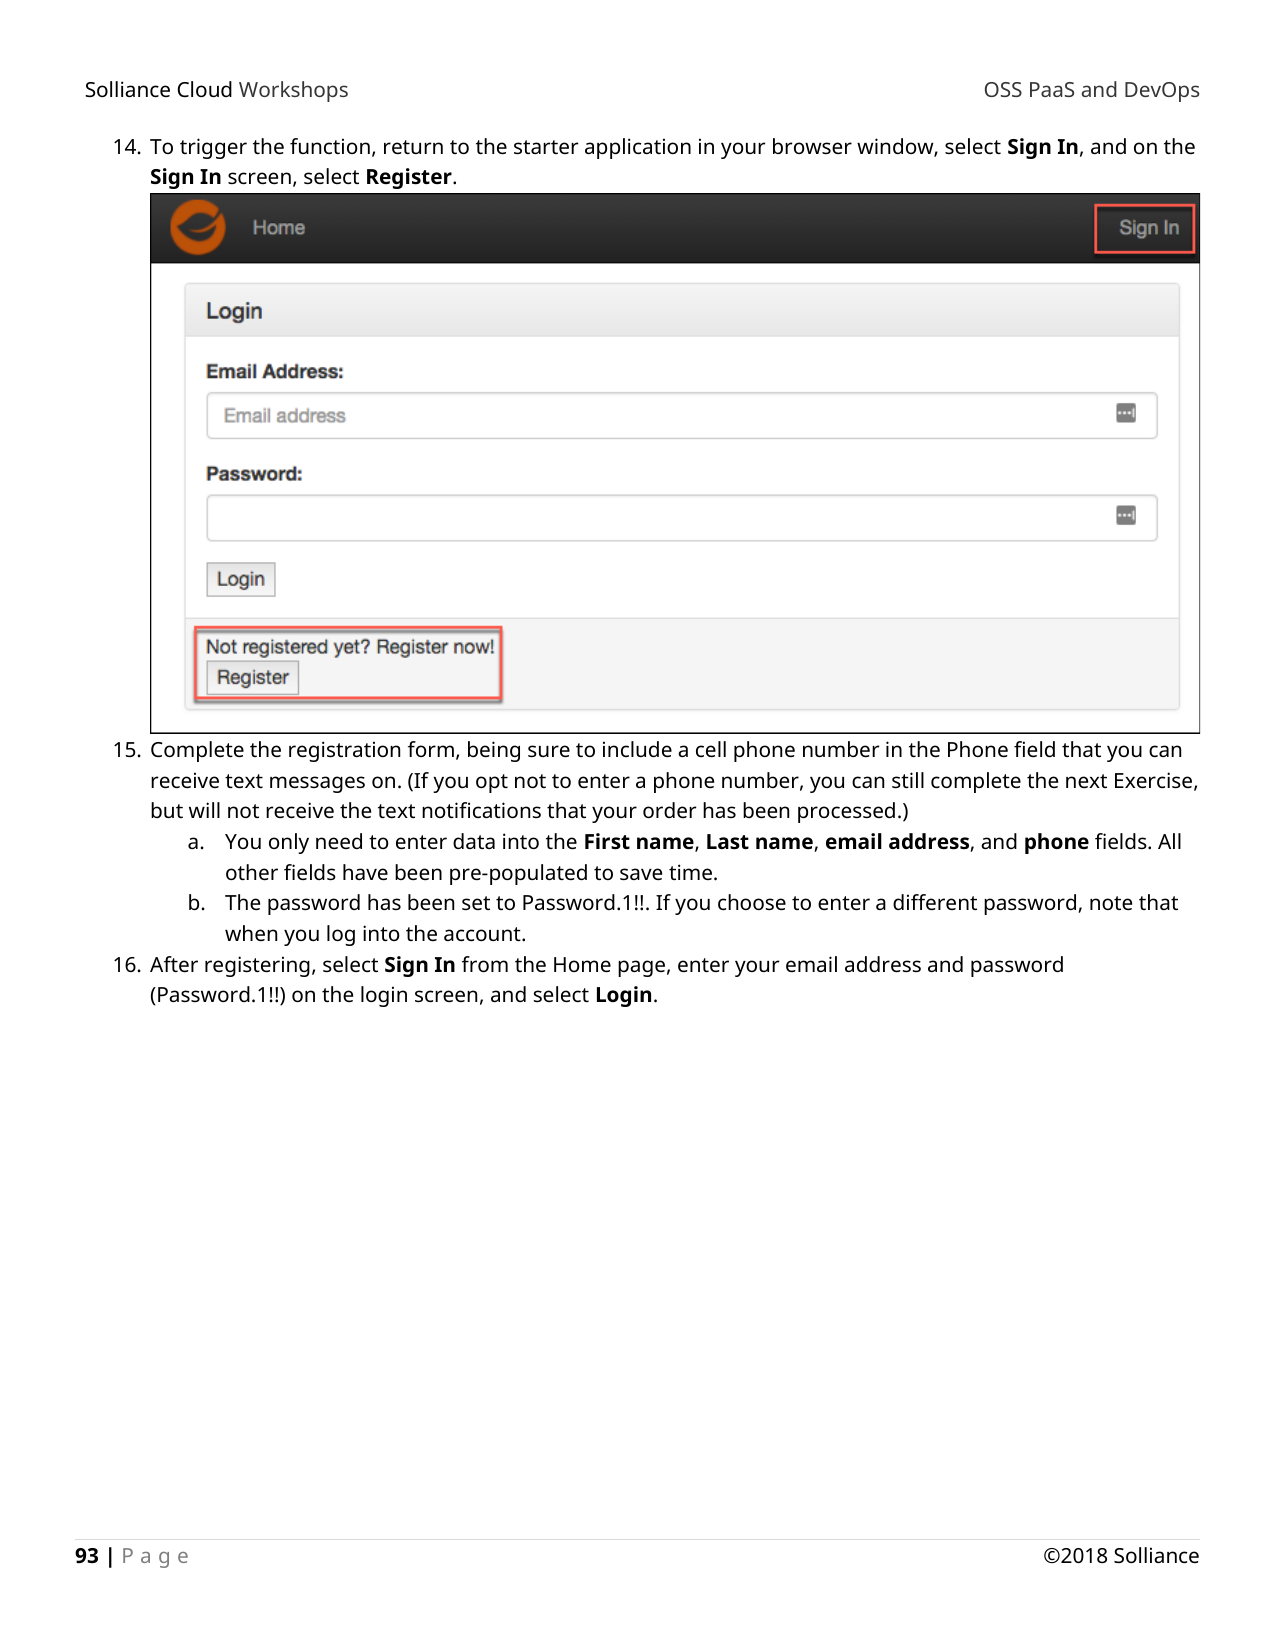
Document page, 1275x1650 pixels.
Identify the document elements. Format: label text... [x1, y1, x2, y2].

list After registering, select Sign In from the Home page, enter your email address and password (Password.1!!) on the login screen, and select Login. [112, 950, 1200, 1009]
picture [150, 193, 1200, 734]
list The password has been set to Password.1!!. If you choose to enter a different password, note that when you log into the account. [187, 888, 1200, 947]
list Complete the registration form, being sure to include a cell phone number in the Phone field that you can receive text messages on. (If you opt not to enter a phone number, you can still complete the next Exercise, but will not receive the text notifications that your order has been processed.) [112, 735, 1200, 825]
list You only need to enter data into the First name, Last name, email address, and phone fields. All other fields have been pre-populated to save time. [187, 827, 1200, 886]
